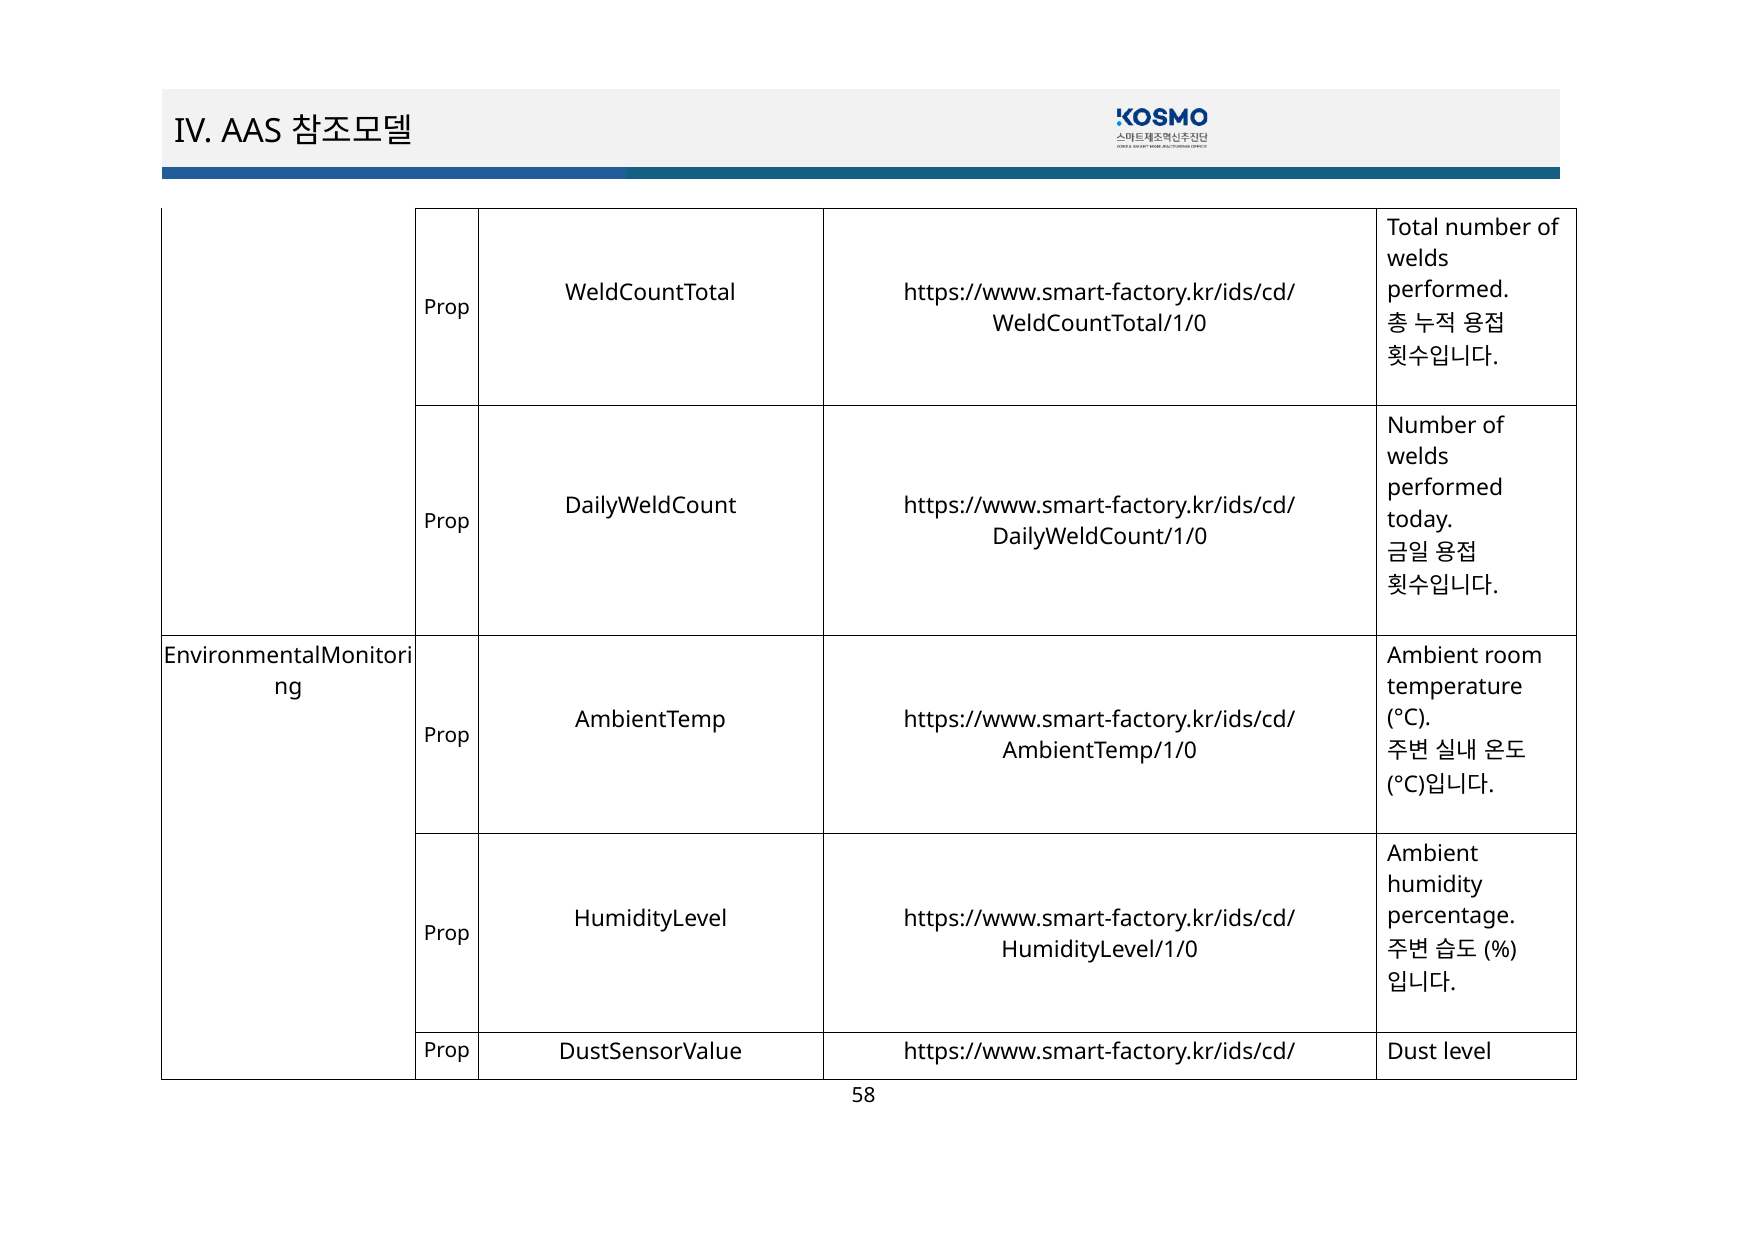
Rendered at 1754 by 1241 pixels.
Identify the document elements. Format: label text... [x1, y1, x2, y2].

table_cell Number of welds performed today. 금일 용접 횟수입니다. [1377, 406, 1576, 634]
table_cell https://www.smart-factory.kr/ids/cd/AmbientTemp/1/0 [824, 636, 1376, 833]
table_cell Ambient room temperature (°C). 주변 실내 온도 (°C)입니다. [1377, 636, 1576, 833]
table_cell EnvironmentalMonitoring [162, 636, 415, 1079]
table_cell Prop [416, 834, 478, 1032]
table_cell Total number of welds performed. 총 누적 용접 횟수입니다. [1377, 209, 1576, 405]
table_cell Dust level around the controller. 제어기 주변 먼지 수치입니다. [1377, 1033, 1576, 1079]
table_cell Prop [416, 1033, 478, 1079]
table_cell https://www.smart-factory.kr/ids/cd/HumidityLevel/1/0 [824, 834, 1376, 1032]
table_cell Prop [416, 209, 478, 405]
table_cell DustSensorValue [479, 1033, 823, 1079]
table_cell Prop [416, 636, 478, 833]
table_cell https://www.smart-factory.kr/ids/cd/DustSensorValue/1/0 [824, 1033, 1376, 1079]
table_cell WeldCountTotal [479, 209, 823, 405]
table_cell https://www.smart-factory.kr/ids/cd/WeldCountTotal/1/0 [824, 209, 1376, 405]
table_cell AmbientTemp [479, 636, 823, 833]
table_cell DailyWeldCount [479, 406, 823, 634]
table_cell HumidityLevel [479, 834, 823, 1032]
table_cell Prop [416, 406, 478, 634]
picture [1117, 108, 1208, 148]
table_cell Ambient humidity percentage. 주변 습도 (%)입니다. [1377, 834, 1576, 1032]
table_cell https://www.smart-factory.kr/ids/cd/DailyWeldCount/1/0 [824, 406, 1376, 634]
